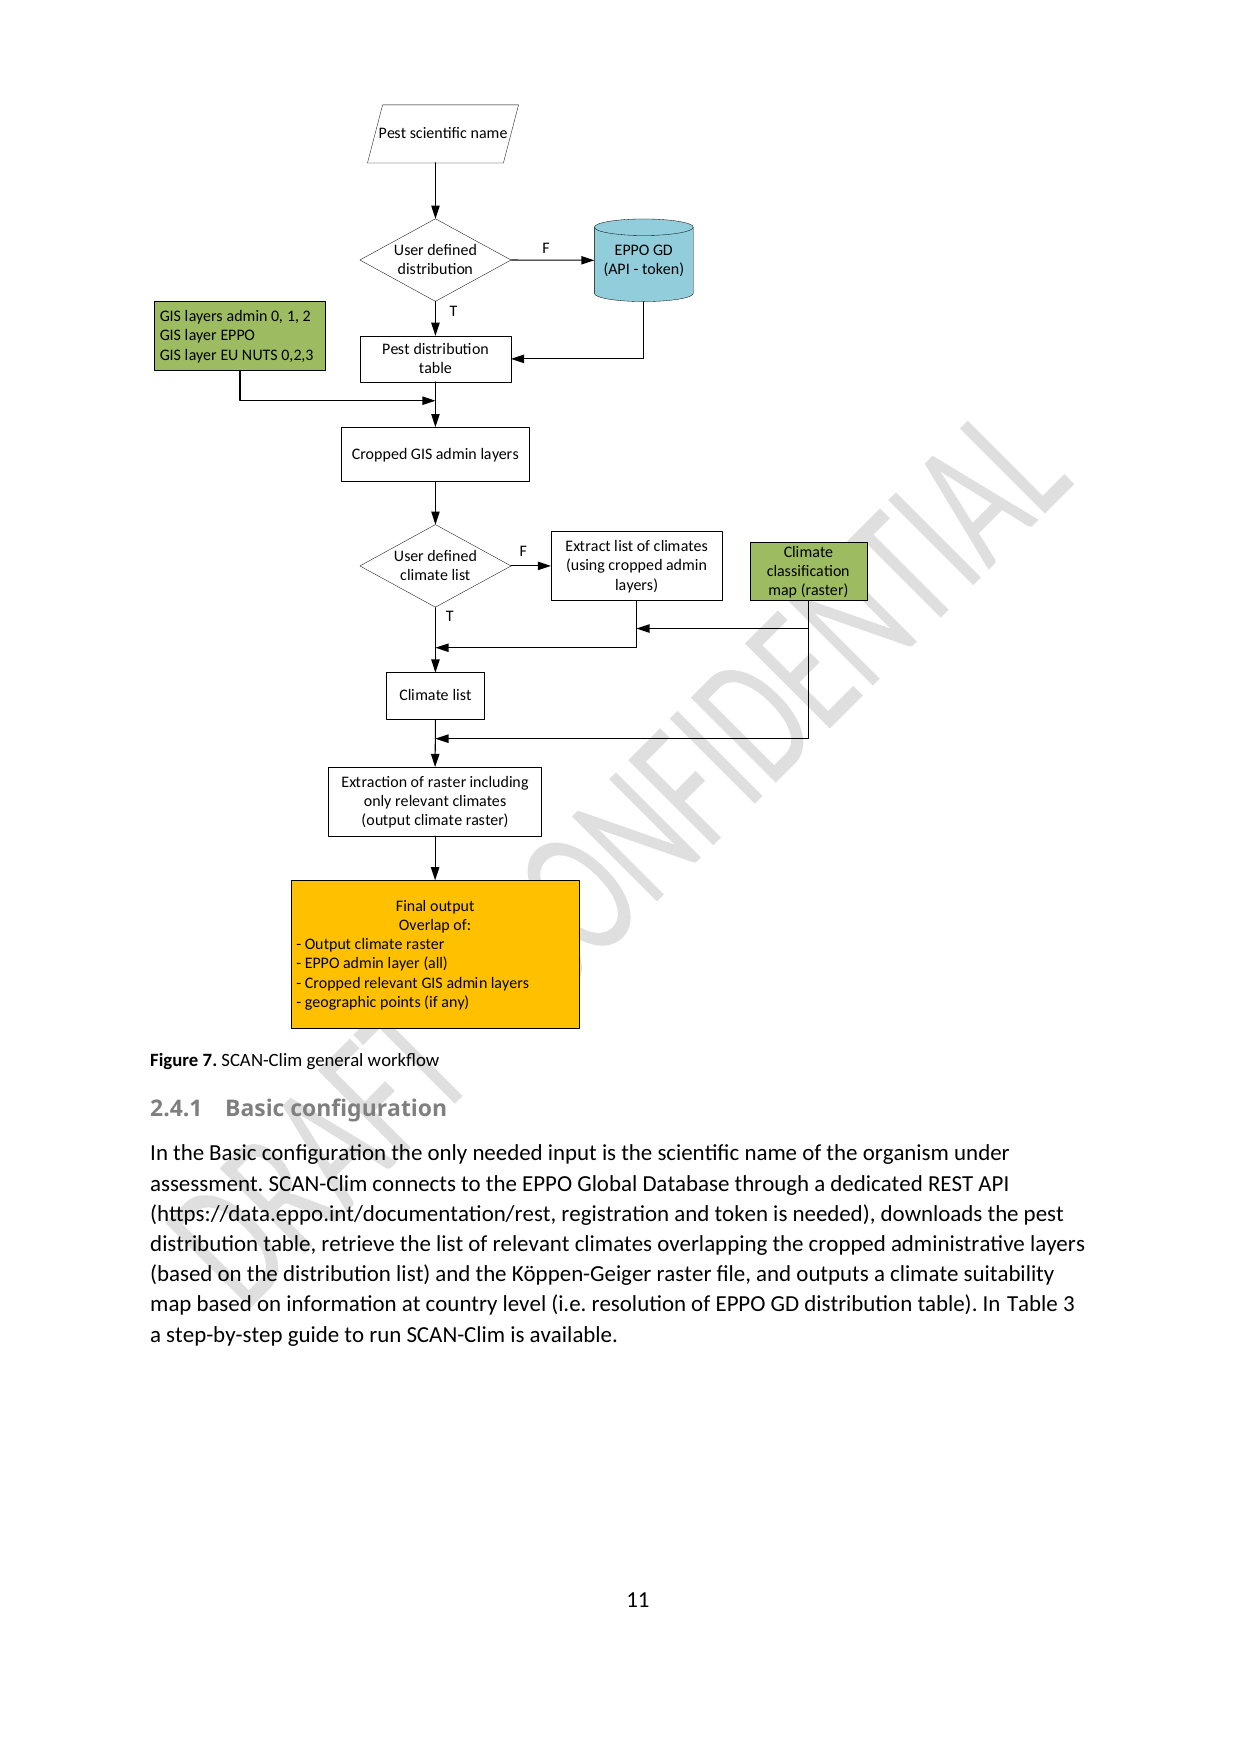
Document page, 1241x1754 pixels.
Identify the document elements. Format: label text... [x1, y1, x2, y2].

text Figure 7. SCAN-Clim general workflow [150, 1048, 1090, 1071]
subtitle Basic configuration [150, 1092, 1090, 1123]
text In the Basic configuration the only needed input is the scientific name of the organism under assessment. SCAN-Clim connects to the EPPO Global Database through a dedicated REST API (https://data.eppo.int/documentation/rest, registration and token is needed), downloads the pest distribution table, retrieve the list of relevant climates overlapping the cropped administrative layers (based on the distribution list) and the Köppen-Geiger raster file, and outputs a climate suitability map based on information at country level (i.e. resolution of EPPO GD distribution table). In Table 2 a step-by-step guide to run SCAN-Clim is available. [150, 1138, 1090, 1348]
